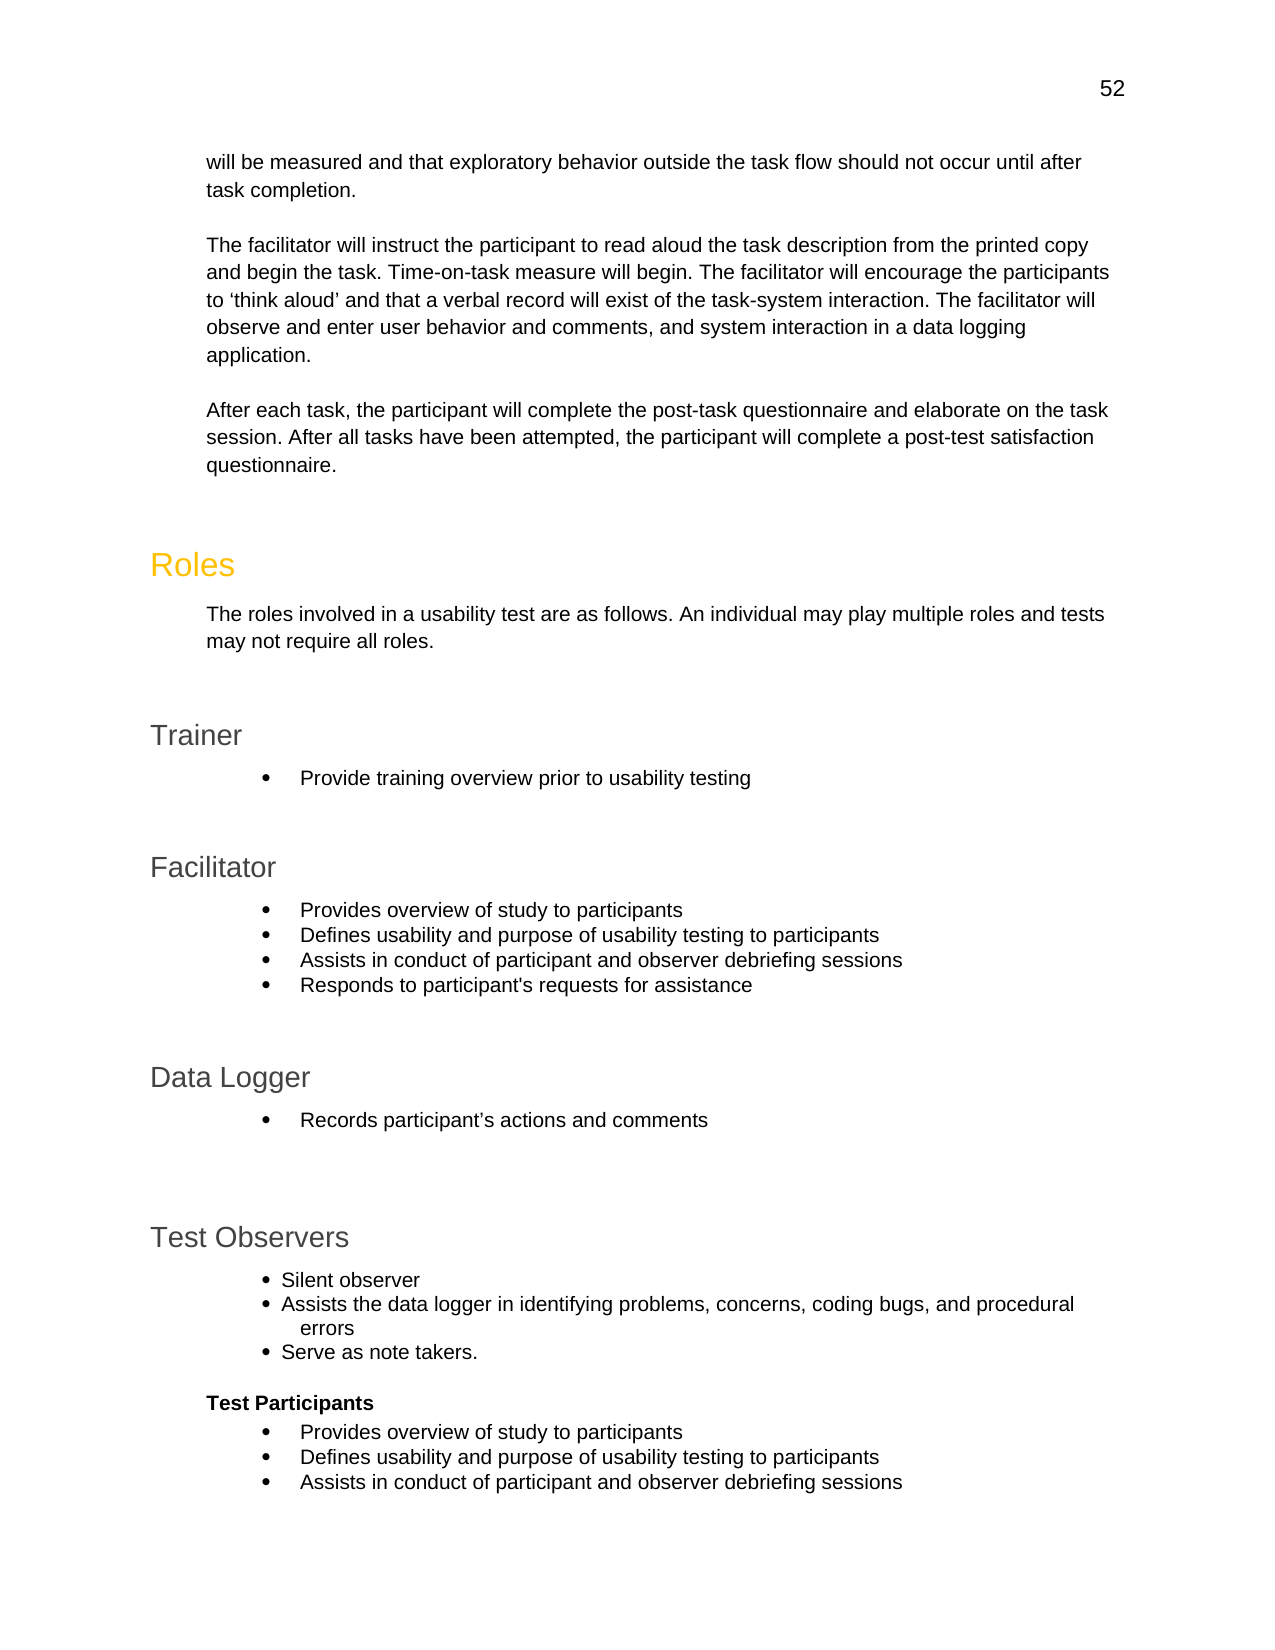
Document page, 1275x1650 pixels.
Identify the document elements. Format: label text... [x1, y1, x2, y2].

list Records participant’s actions and comments [262, 1107, 1125, 1132]
list Serve as note takers. [262, 1339, 1125, 1363]
subtitle Facilitator [150, 850, 1125, 884]
list Responds to participant's requests for assistance [262, 972, 1125, 997]
list Assists in conduct of participant and observer debriefing sessions [262, 1468, 1125, 1493]
list Provides overview of study to participants [262, 897, 1125, 922]
subtitle Trainer [150, 717, 1125, 751]
list Assists in conduct of participant and observer debriefing sessions [262, 947, 1125, 972]
text The roles involved in a usability test are as follows. An individual may play multiple roles and tests may not require all roles. [206, 602, 1125, 653]
list Defines usability and purpose of usability testing to participants [262, 922, 1125, 947]
list Provides overview of study to participants [262, 1418, 1125, 1443]
text Test Participants [206, 1391, 1125, 1415]
subtitle Test Observers [150, 1221, 1125, 1254]
subtitle Data Logger [150, 1060, 1125, 1094]
list Provide training overview prior to usability testing [262, 764, 1125, 789]
list Silent observer [262, 1267, 1125, 1291]
list Defines usability and purpose of usability testing to participants [262, 1443, 1125, 1468]
text The facilitator will instruct the participant to read aloud the task description from the printed copy and begin the task. Time-on-task measure will begin. The facilitator will encourage the participants to ‘think aloud’ and that a verbal record will exist of the task-system interaction. The facilitator will observe and enter user behavior and comments, and system interaction in a data logging application. [206, 232, 1125, 366]
list Assists the data logger in identifying problems, concerns, coding bugs, and procedural errors [262, 1291, 1125, 1339]
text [206, 150, 1125, 201]
text After each task, the participant will complete the post-task questionnaire and elaborate on the task session. After all tasks have been attempted, the participant will complete a post-test satisfaction questionnaire. [206, 397, 1125, 476]
subtitle Roles [150, 545, 1125, 583]
